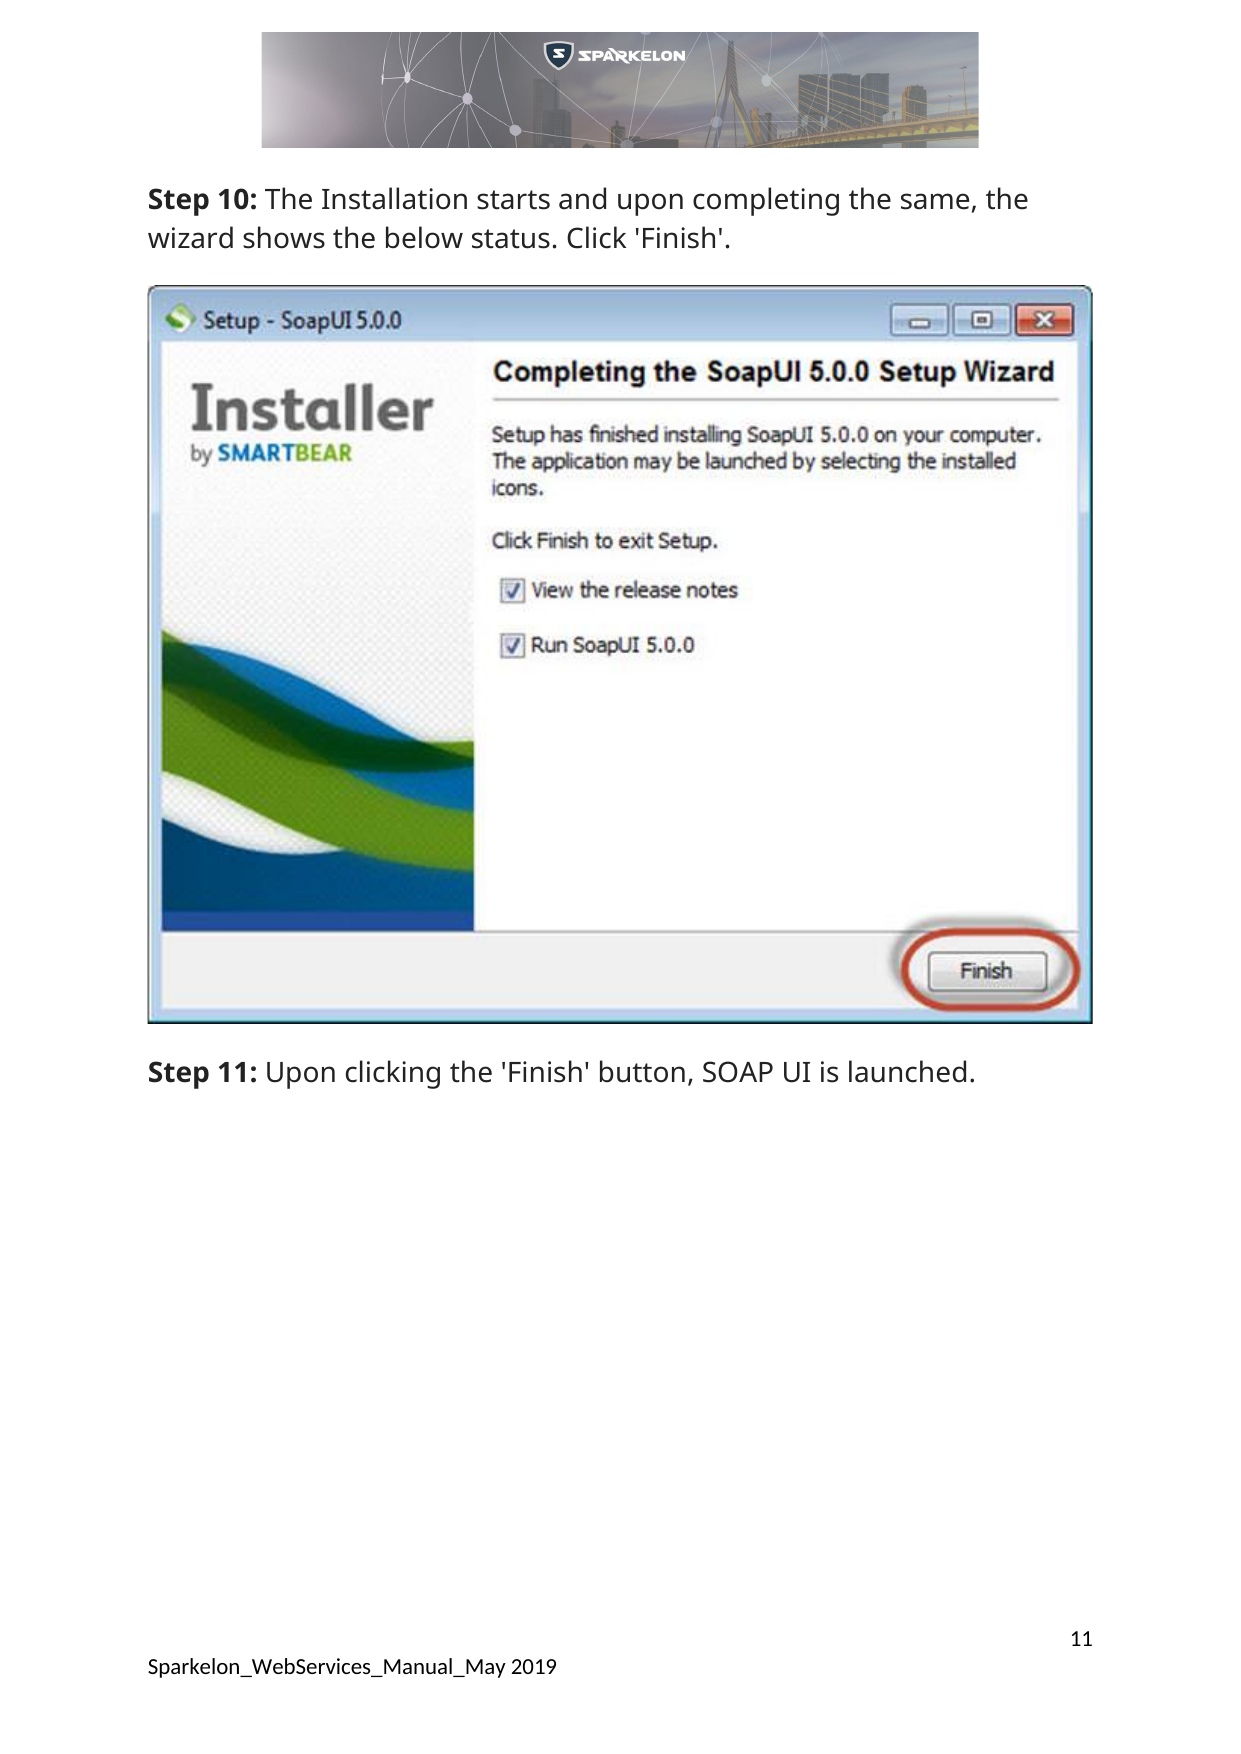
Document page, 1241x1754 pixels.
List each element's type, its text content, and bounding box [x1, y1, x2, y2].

text Step 10: The Installation starts and upon completing the same, the wizard shows the below status. Click 'Finish'. [148, 148, 1093, 256]
text Step 11: Upon clicking the 'Finish' button, SOAP UI is launched. [148, 1052, 1093, 1091]
picture [147, 285, 1093, 1024]
picture [261, 32, 979, 148]
